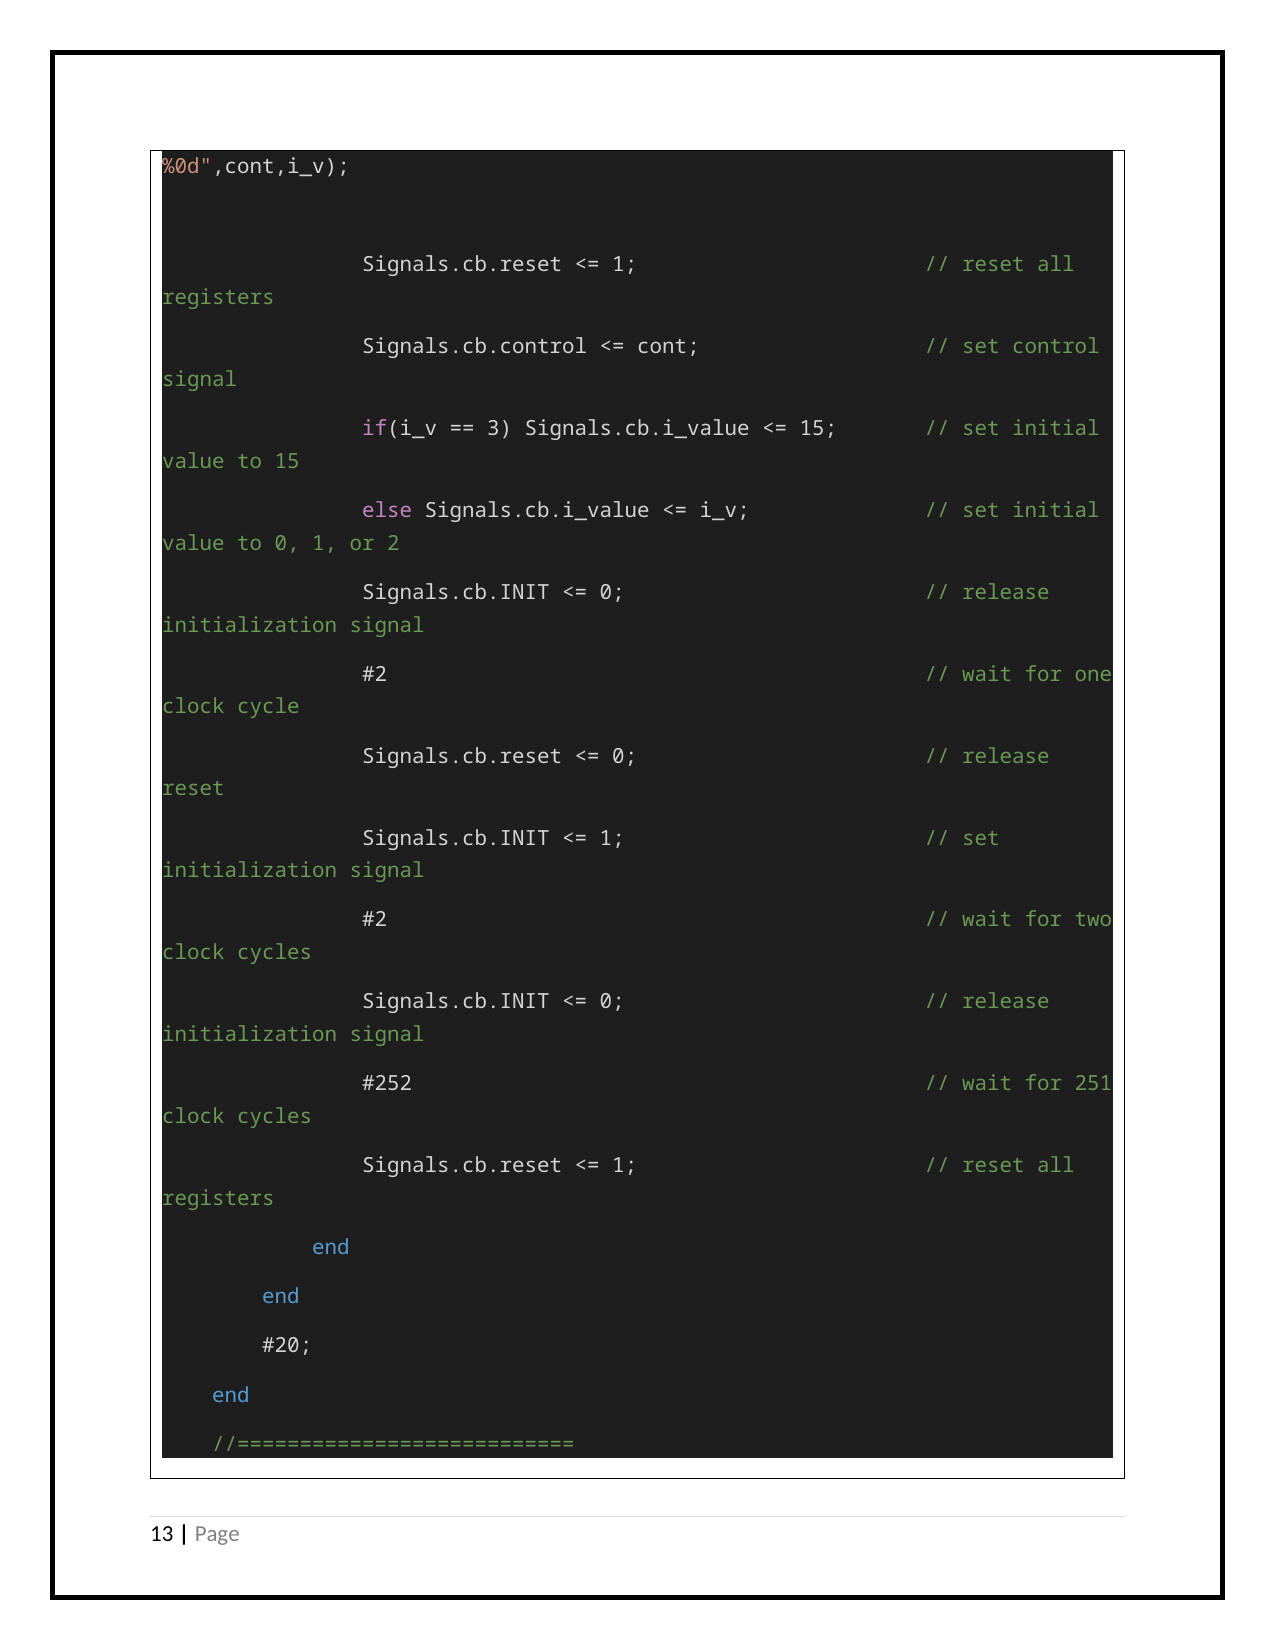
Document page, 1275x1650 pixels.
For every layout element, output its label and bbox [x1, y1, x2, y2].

table_header [151, 151, 1124, 1478]
